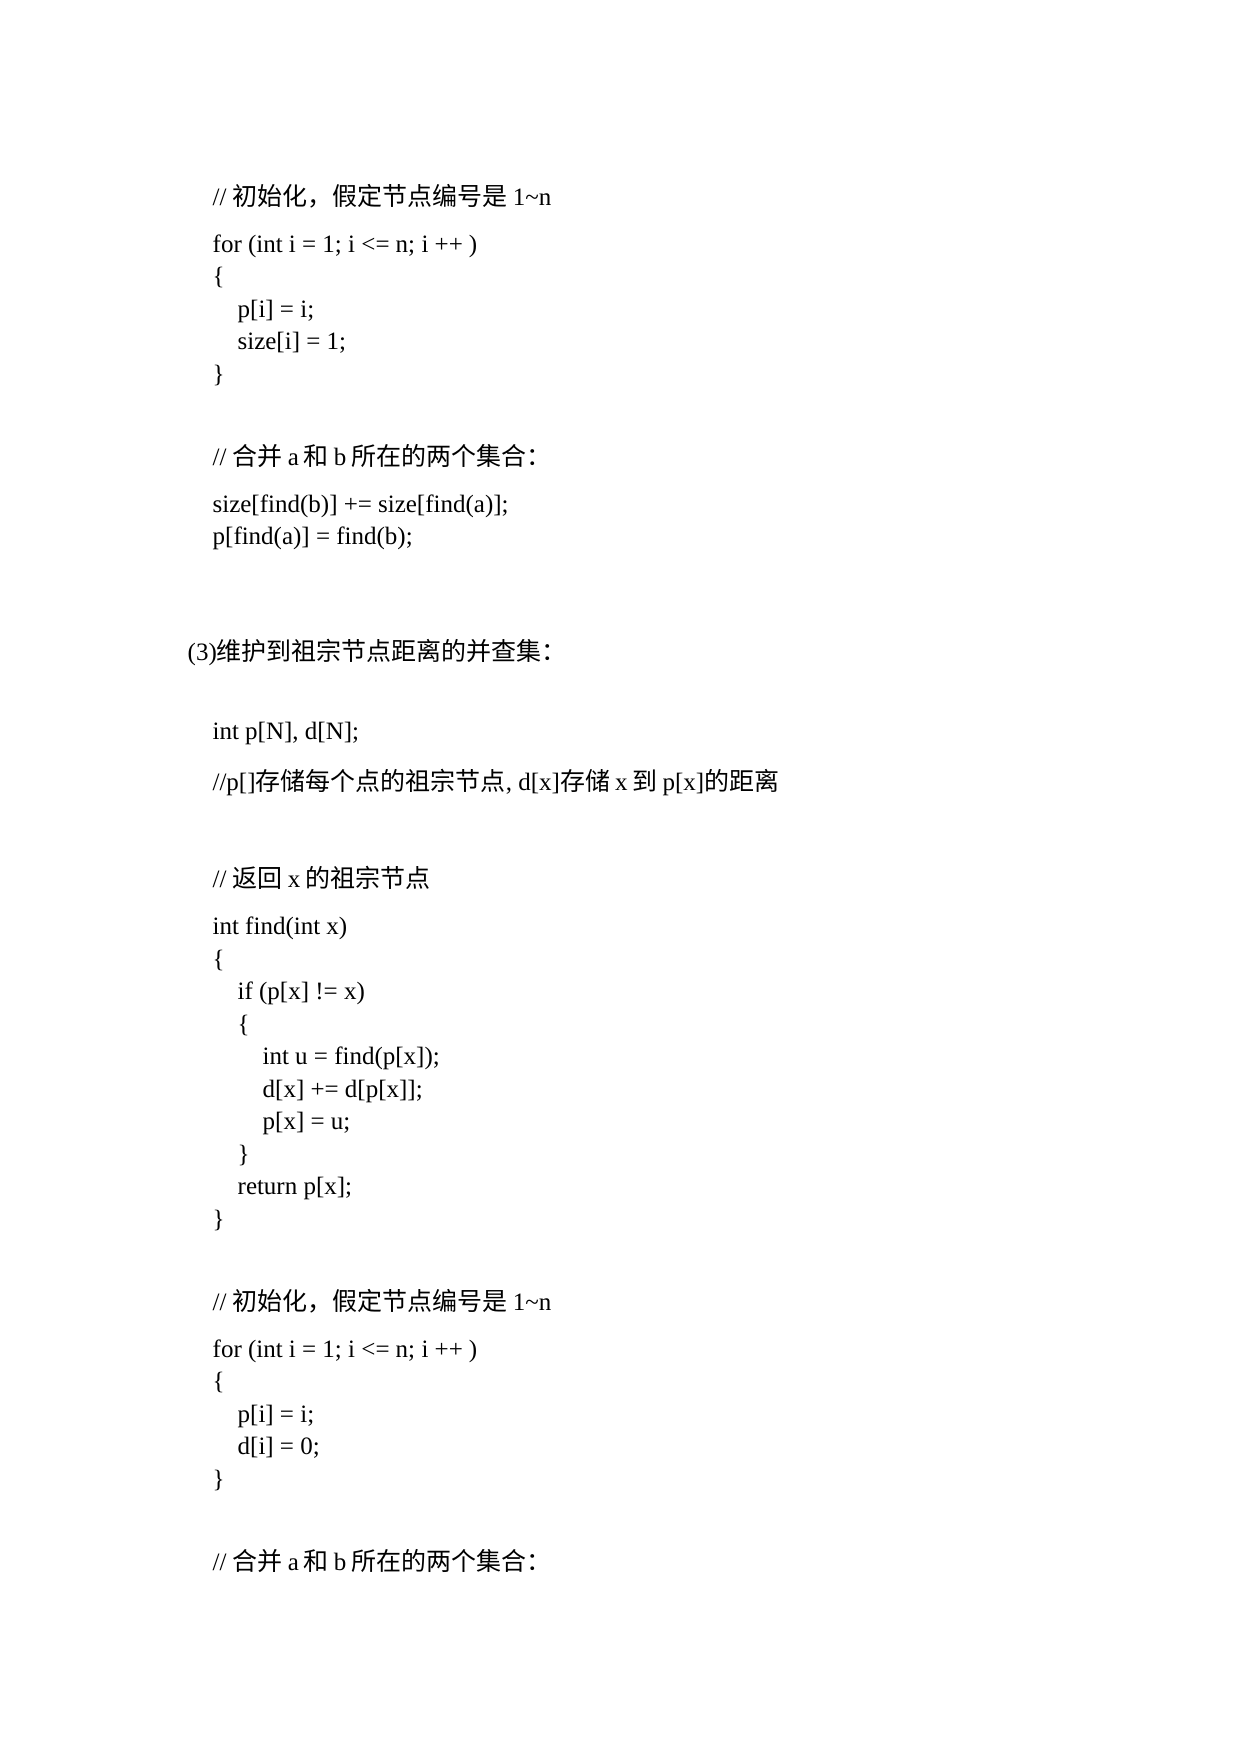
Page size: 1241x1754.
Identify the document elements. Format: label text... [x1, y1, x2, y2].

text // 初始化，假定节点编号是1~n [187, 162, 1053, 227]
text } [187, 357, 1053, 389]
text { [187, 942, 1053, 974]
text size[i] = 1; [187, 324, 1053, 357]
text // 返回x的祖宗节点 [187, 844, 1053, 909]
text int p[N], d[N]; [187, 714, 1053, 747]
text return p[x]; [187, 1169, 1053, 1202]
text int u = find(p[x]); [187, 1039, 1053, 1072]
text for (int i = 1; i <= n; i ++ ) [187, 1332, 1053, 1364]
text } [187, 1202, 1053, 1234]
text d[x] += d[p[x]]; [187, 1072, 1053, 1104]
text // 合并a和b所在的两个集合： [187, 1527, 1053, 1592]
text { [187, 1007, 1053, 1039]
text // 初始化，假定节点编号是1~n [187, 1267, 1053, 1332]
text //p[]存储每个点的祖宗节点, d[x]存储x到p[x]的距离 [187, 747, 1053, 812]
text p[i] = i; [187, 1397, 1053, 1429]
text d[i] = 0; [187, 1429, 1053, 1462]
text (3)维护到祖宗节点距离的并查集： [187, 617, 1053, 682]
text } [187, 1137, 1053, 1169]
text size[find(b)] += size[find(a)]; [187, 487, 1053, 519]
text p[find(a)] = find(b); [187, 519, 1053, 552]
text for (int i = 1; i <= n; i ++ ) [187, 227, 1053, 259]
text int find(int x) [187, 909, 1053, 942]
text p[i] = i; [187, 292, 1053, 324]
text // 合并a和b所在的两个集合： [187, 422, 1053, 487]
text { [187, 259, 1053, 292]
text if (p[x] != x) [187, 974, 1053, 1007]
text } [187, 1462, 1053, 1494]
text { [187, 1364, 1053, 1397]
text p[x] = u; [187, 1104, 1053, 1137]
